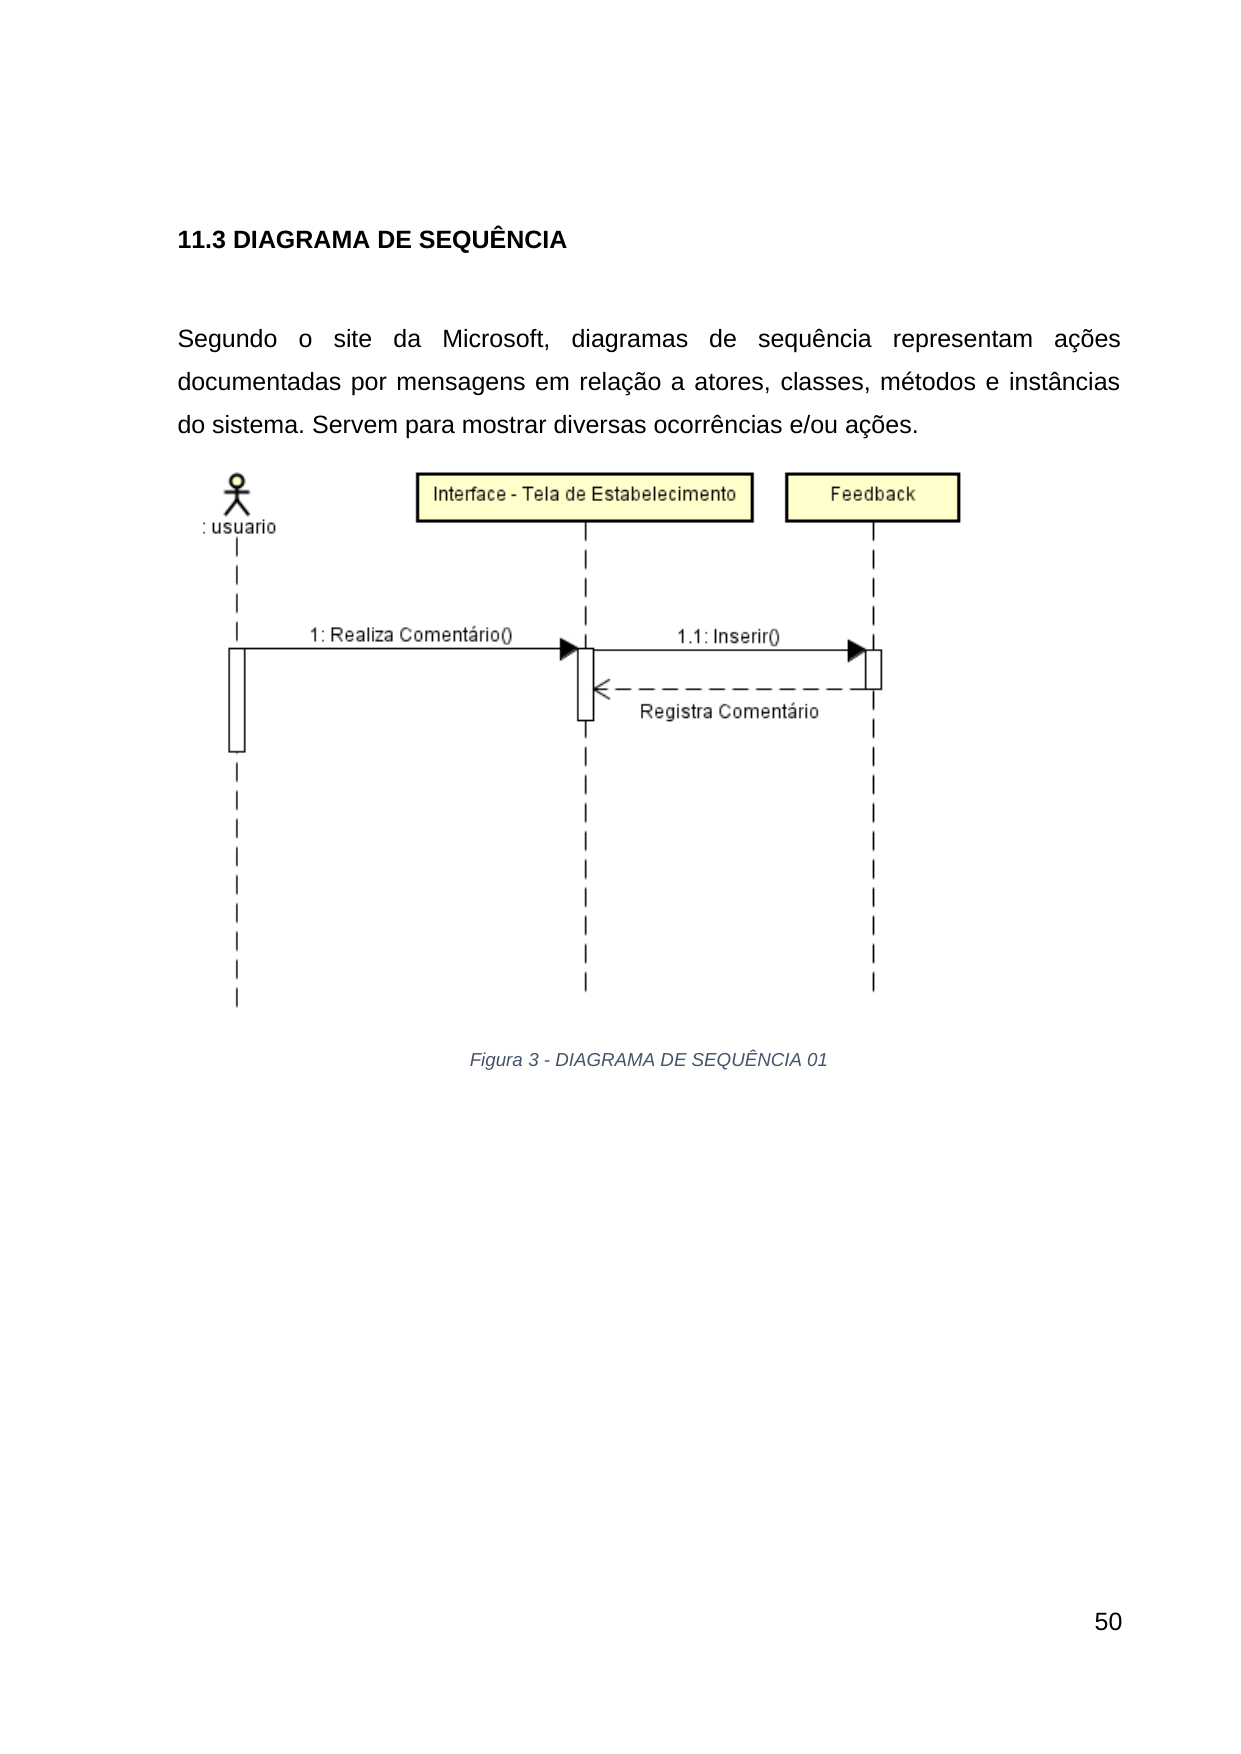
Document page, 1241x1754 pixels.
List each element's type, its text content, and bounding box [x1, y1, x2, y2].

subtitle 11.3 DIAGRAMA DE SEQUÊNCIA [177, 225, 1122, 254]
picture [177, 465, 995, 1022]
text Segundo o site da Microsoft, diagramas de sequência representam ações documentadas por mensagens em relação a atores, classes, métodos e instâncias do sistema. Servem para mostrar diversas ocorrências e/ou ações. [177, 324, 1122, 439]
